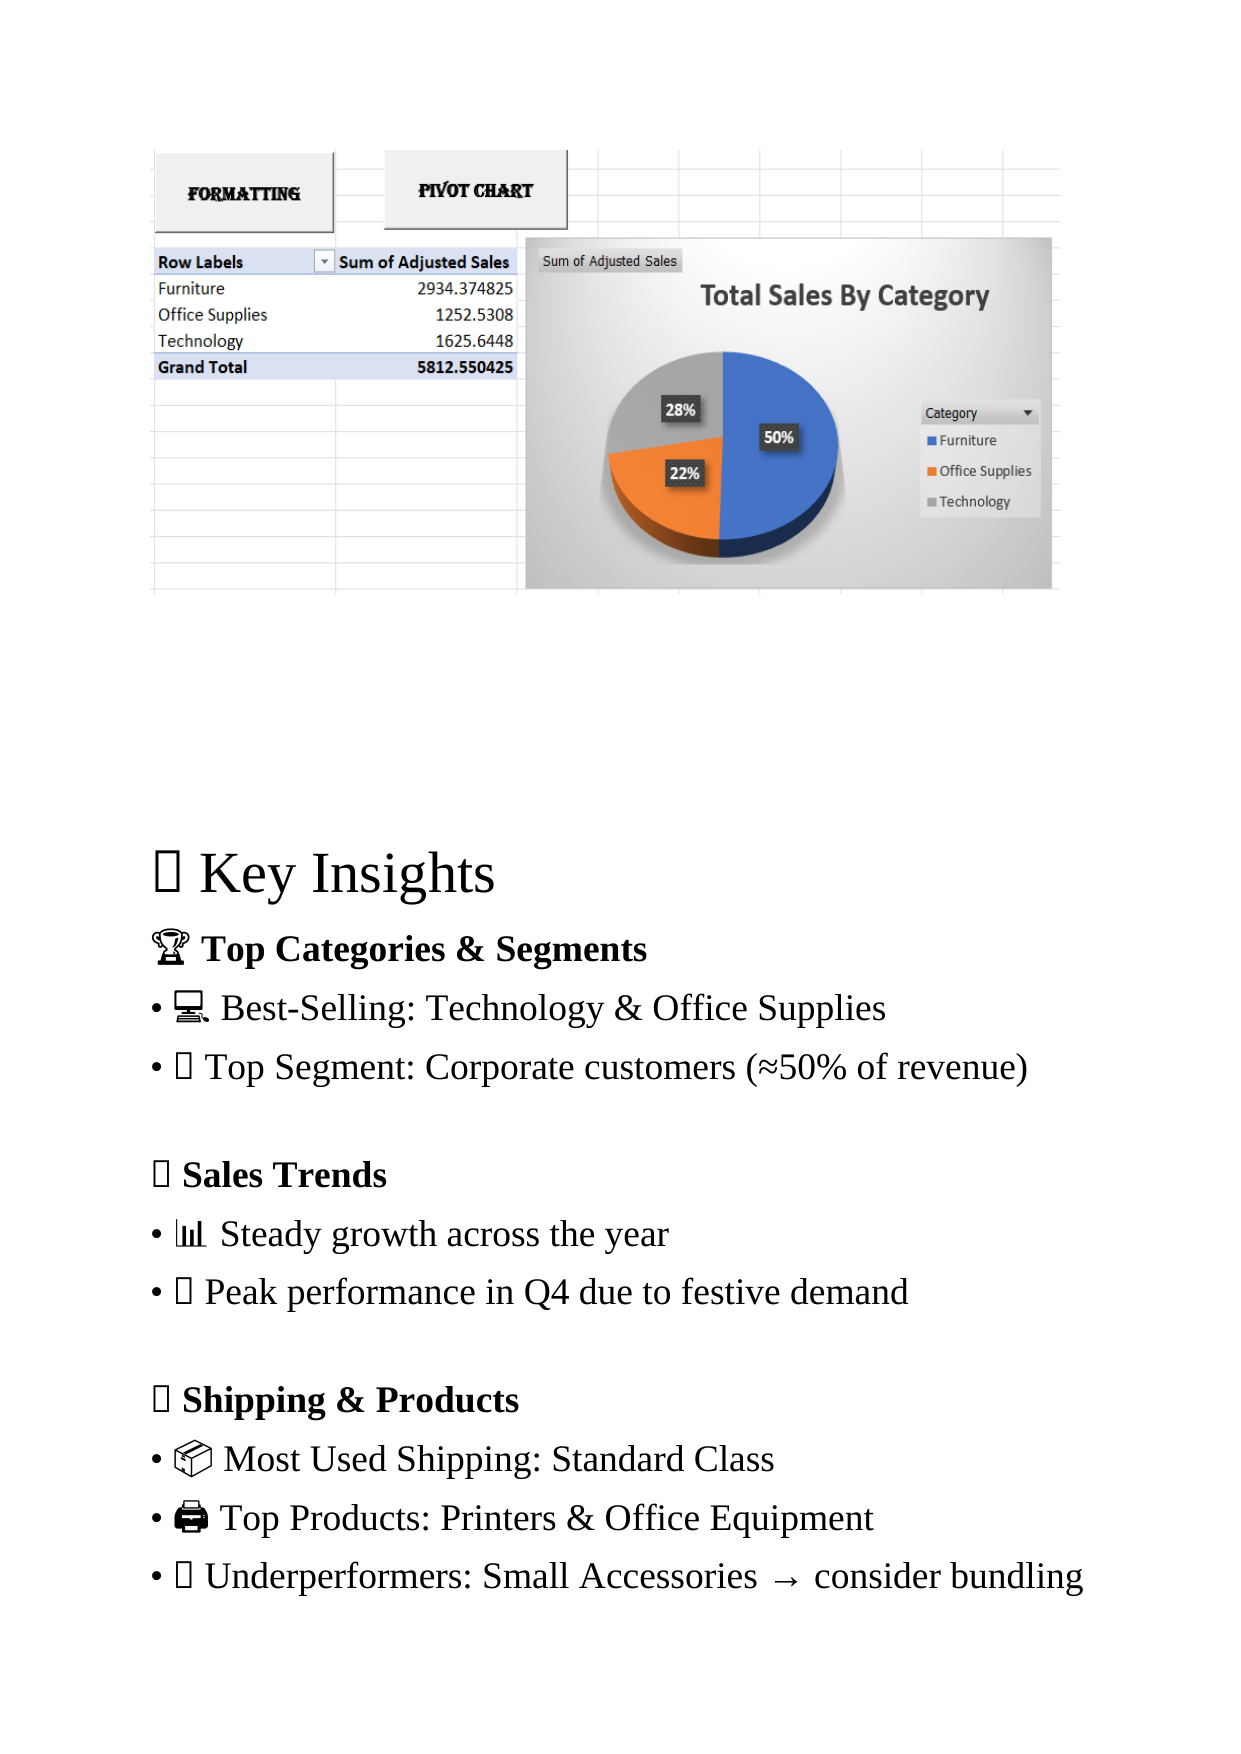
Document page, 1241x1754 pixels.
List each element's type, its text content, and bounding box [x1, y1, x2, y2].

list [150, 922, 1090, 1600]
picture [150, 150, 1060, 594]
list 💡 Key Insights [150, 830, 1090, 910]
